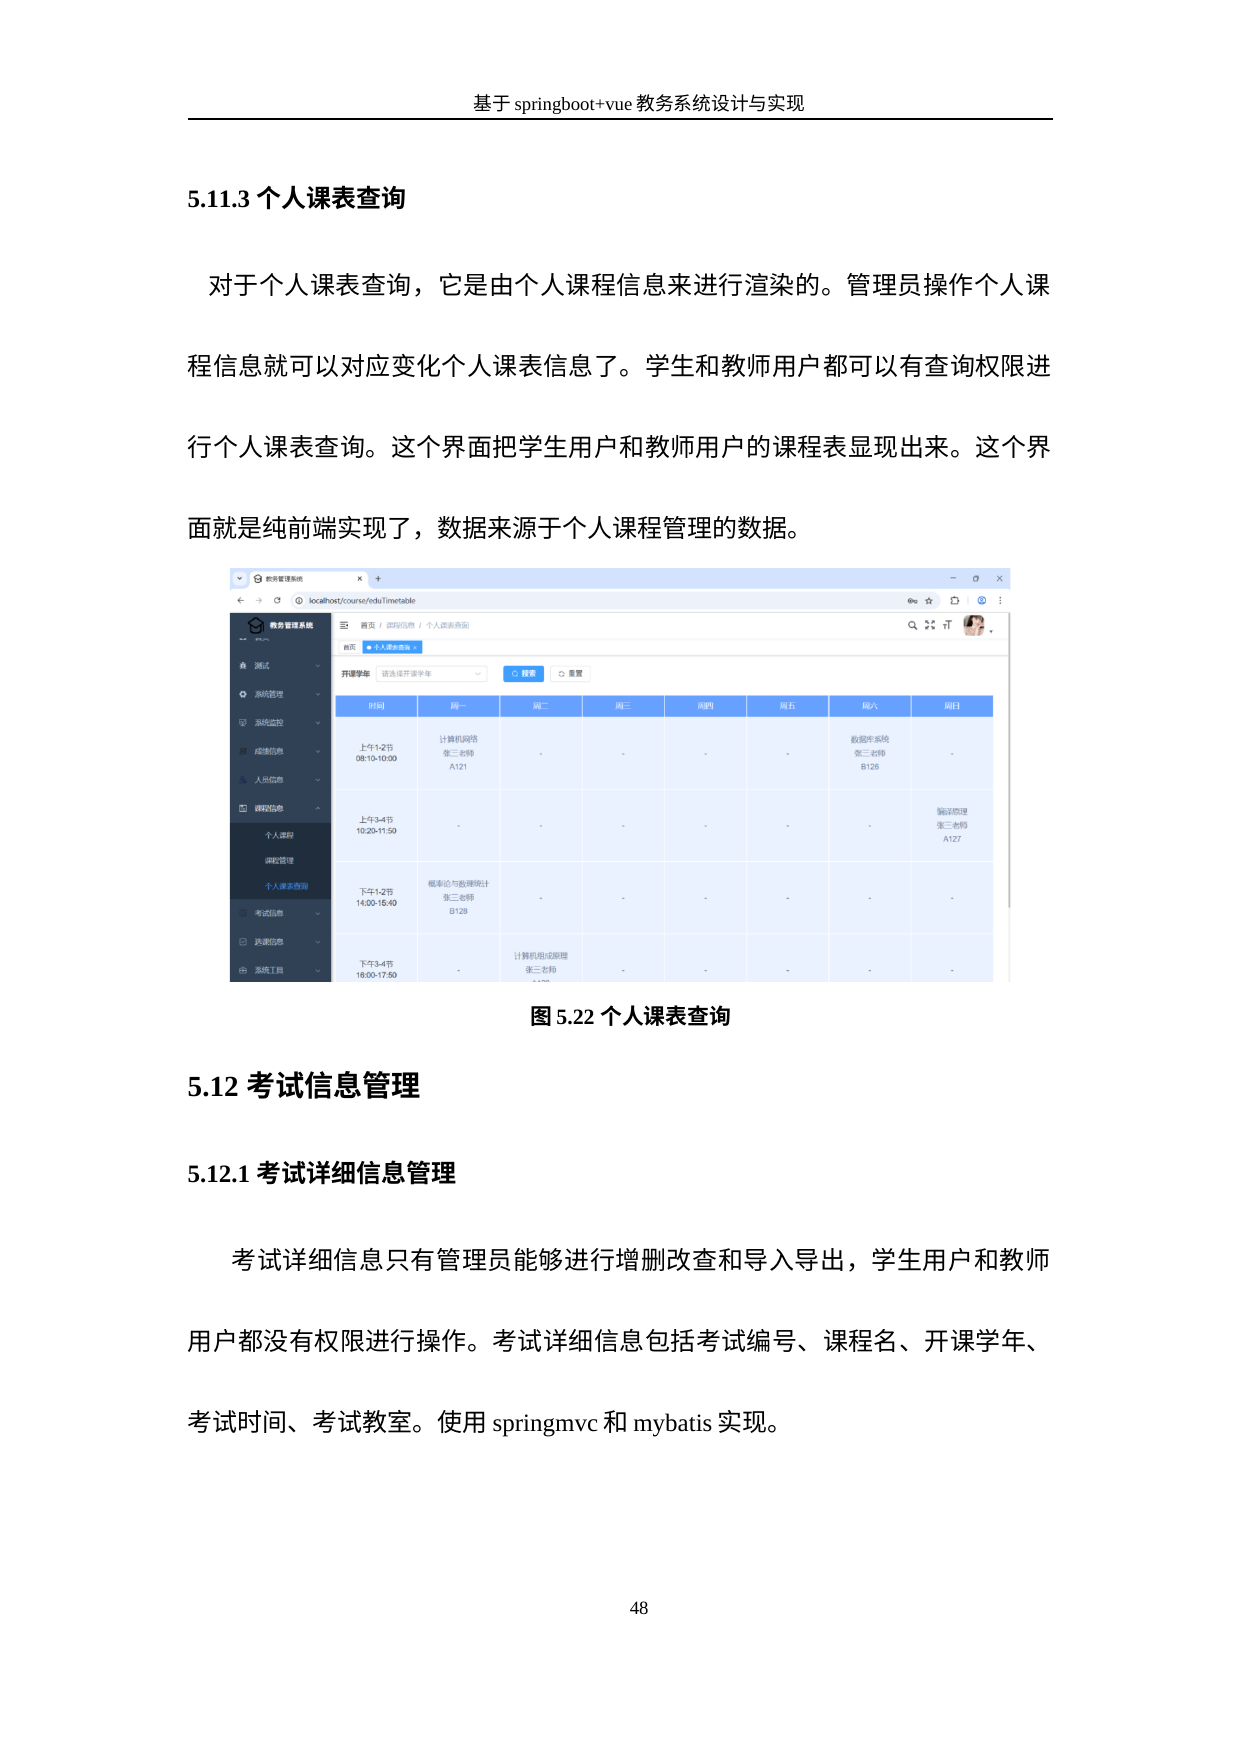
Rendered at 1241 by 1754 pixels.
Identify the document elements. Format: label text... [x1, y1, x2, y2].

picture [229, 568, 1011, 982]
subtitle 5.11.3 个人课表查询 [187, 164, 1053, 229]
text 图5.22 个人课表查询 [187, 998, 1053, 1031]
subtitle 5.12.1 考试详细信息管理 [187, 1139, 1053, 1204]
text 考试详细信息只有管理员能够进行增删改查和导入导出，学生用户和教师用户都没有权限进行操作。考试详细信息包括考试编号、课程名、开课学年、考试时间、考试教室。使用springmvc和mybatis实现。 [187, 1226, 1053, 1453]
text 对于个人课表查询，它是由个人课程信息来进行渲染的。管理员操作个人课程信息就可以对应变化个人课表信息了。学生和教师用户都可以有查询权限进行个人课表查询。这个界面把学生用户和教师用户的课程表显现出来。这个界面就是纯前端实现了，数据来源于个人课程管理的数据。 [187, 251, 1053, 559]
subtitle 5.12 考试信息管理 [187, 1051, 1053, 1116]
